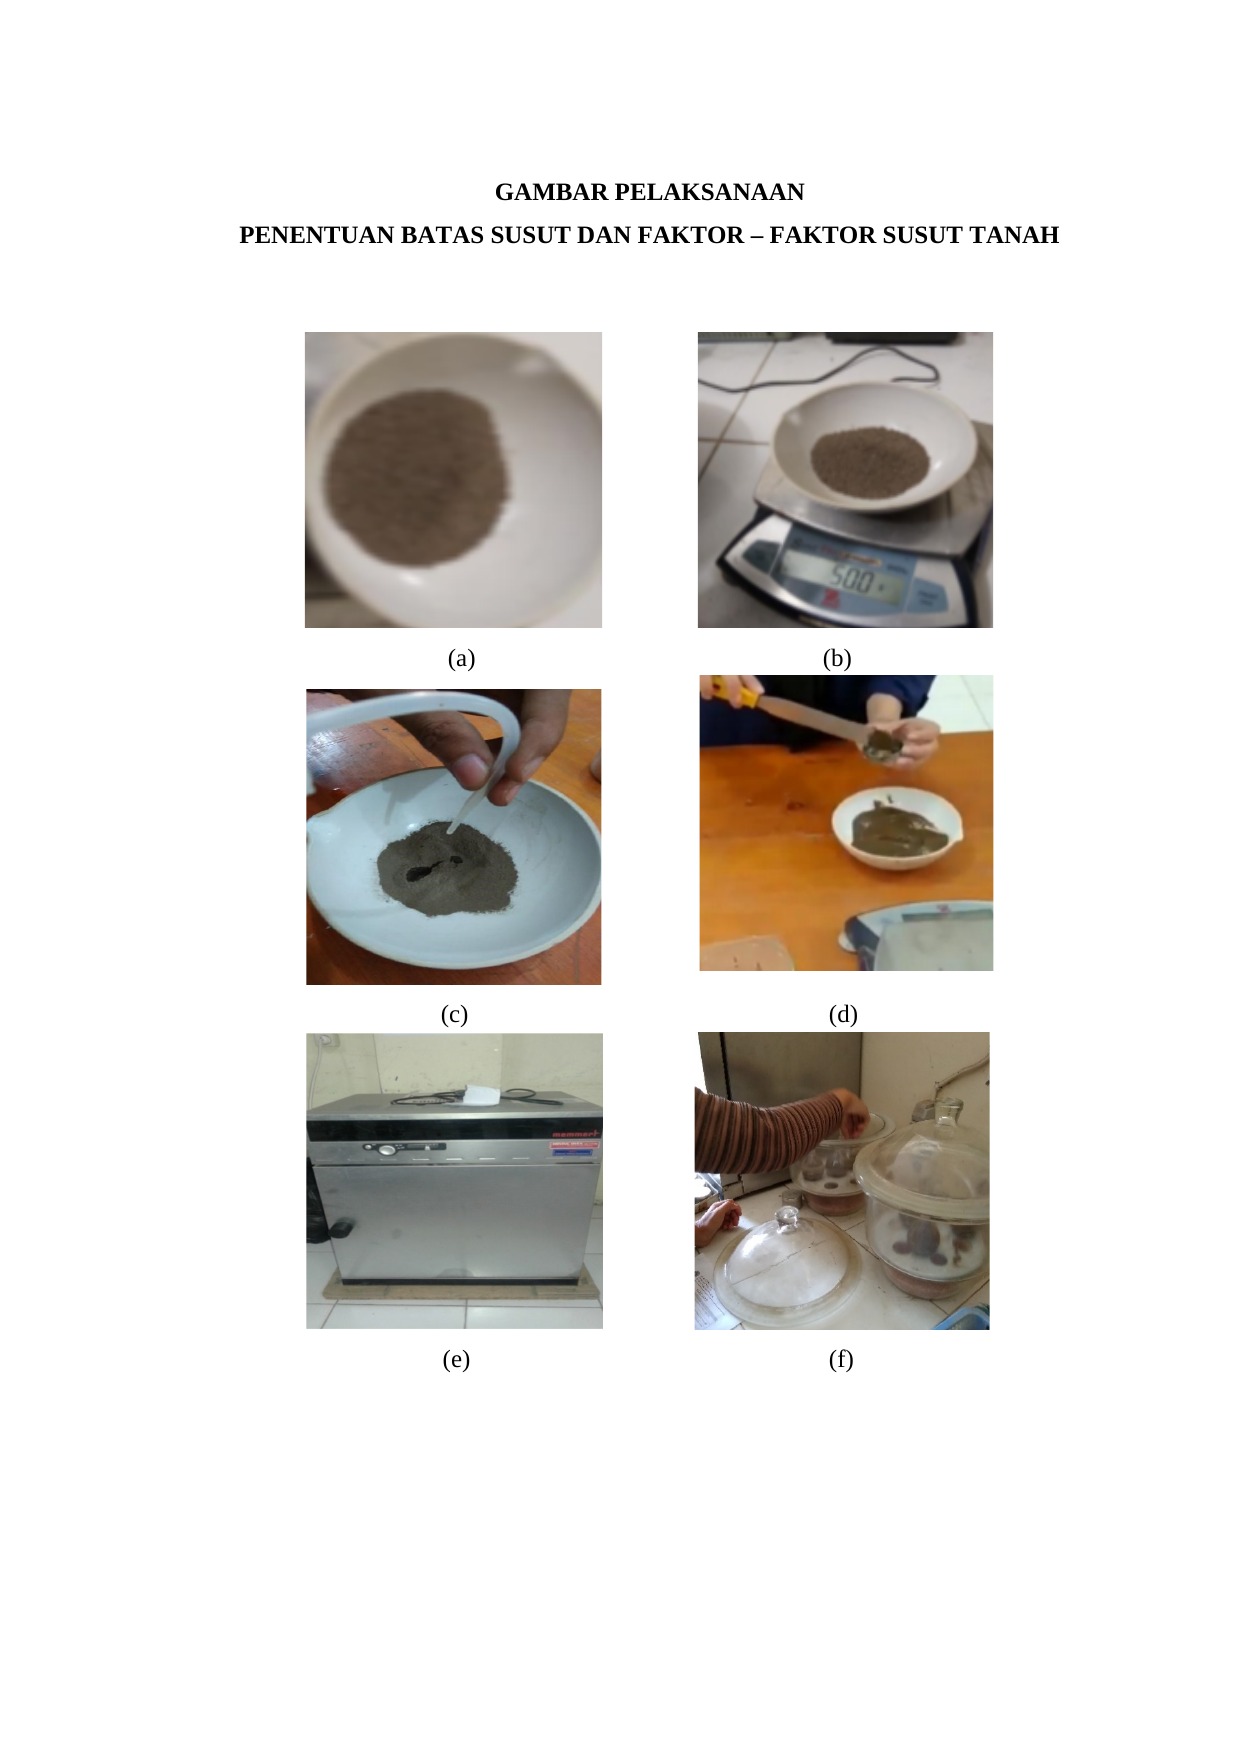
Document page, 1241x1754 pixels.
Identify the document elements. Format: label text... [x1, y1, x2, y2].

picture [694, 1032, 990, 1330]
text GAMBAR PELAKSANAAN [236, 177, 1063, 206]
picture [306, 689, 602, 985]
picture [304, 332, 603, 628]
picture [698, 675, 994, 971]
picture [307, 1034, 603, 1328]
text PENENTUAN BATAS SUSUT DAN FAKTOR – FAKTOR SUSUT TANAH [236, 220, 1063, 249]
picture [697, 332, 994, 628]
